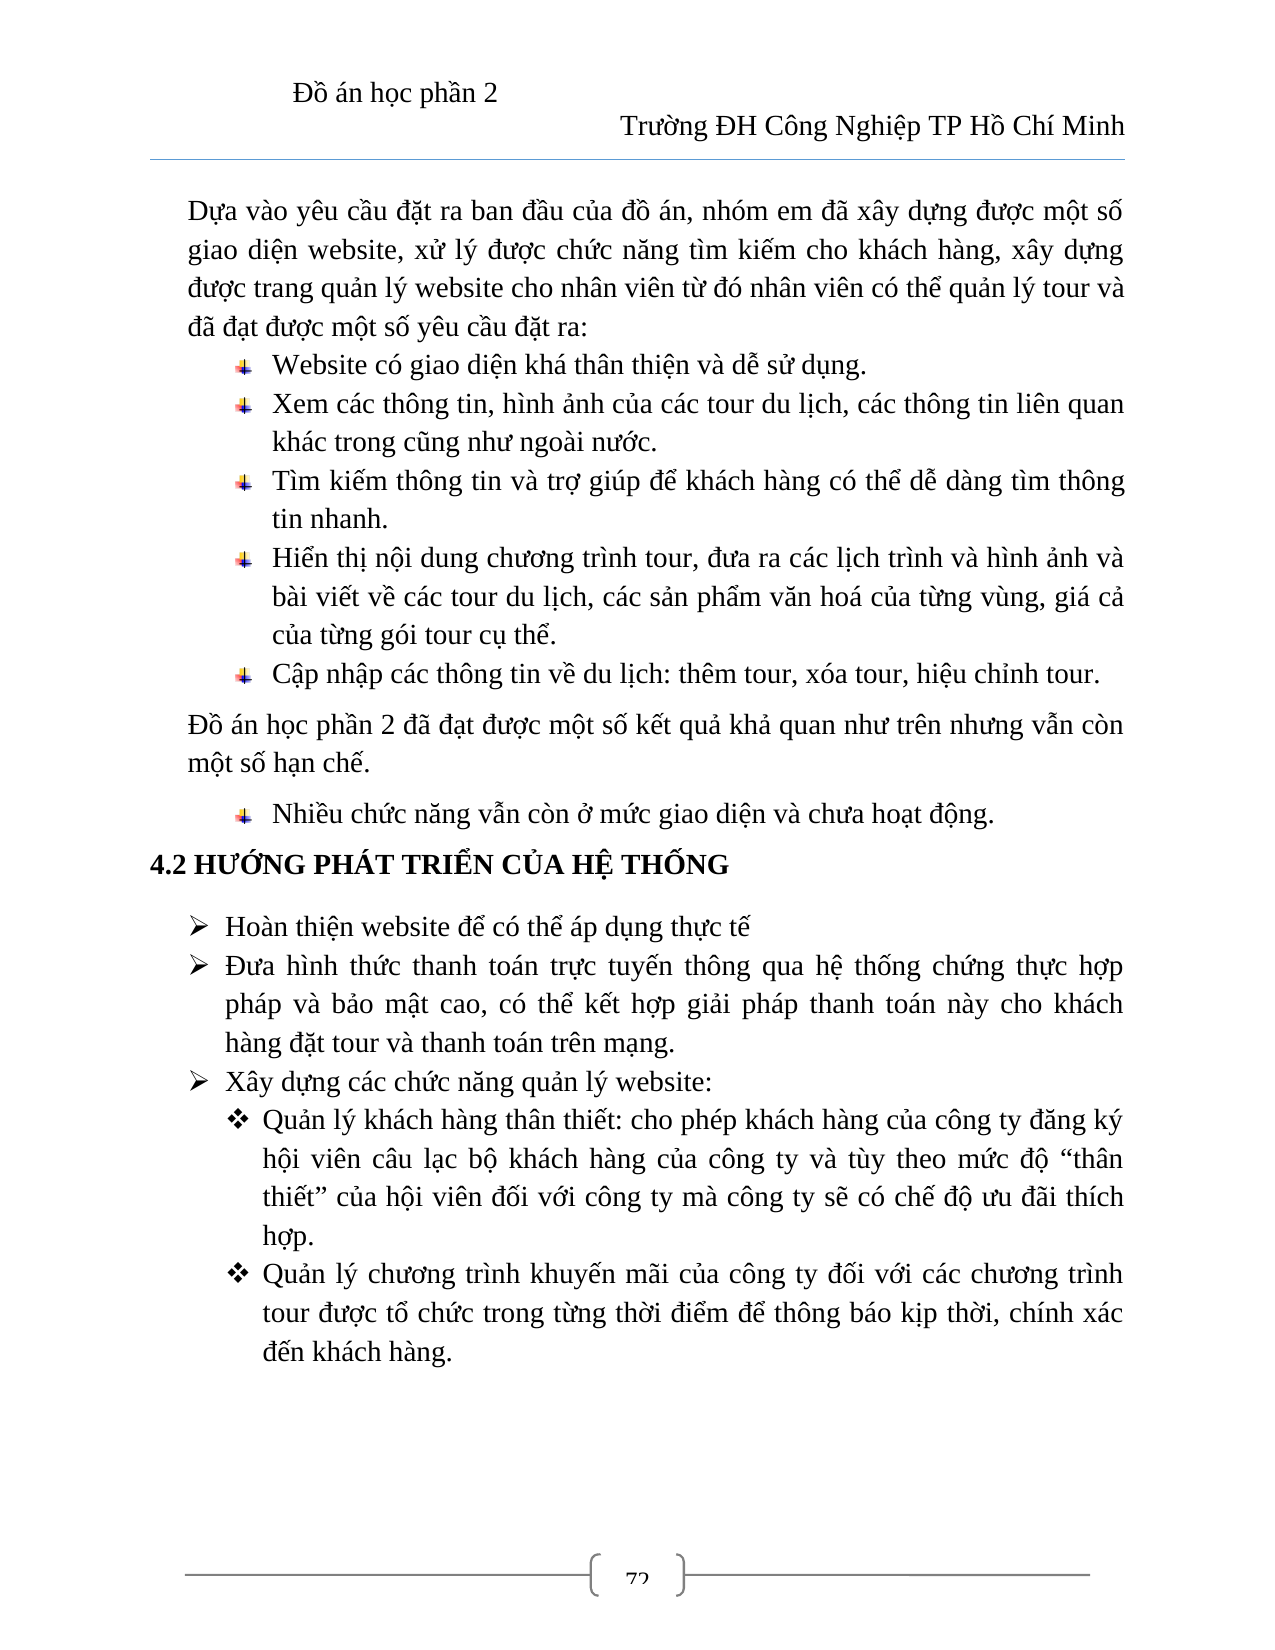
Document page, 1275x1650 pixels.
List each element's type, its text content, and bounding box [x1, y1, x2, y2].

list Xây dựng các chức năng quản lý website: [187, 1064, 1125, 1097]
list Quản lý khách hàng thân thiết: cho phép khách hàng của công ty đăng ký hội viên câu lạc bộ khách hàng của công ty và tùy theo mức độ “thân thiết” của hội viên đối với công ty mà công ty sẽ có chế độ ưu đãi thích hợp. [225, 1102, 1125, 1252]
list Website có giao diện khá thân thiện và dễ sử dụng. [234, 347, 1125, 381]
picture [235, 666, 252, 684]
list Nhiều chức năng vẫn còn ở mức giao diện và chưa hoạt động. [234, 796, 1125, 830]
list Đưa hình thức thanh toán trực tuyến thông qua hệ thống chứng thực hợp pháp và bảo mật cao, có thể kết hợp giải pháp thanh toán này cho khách hàng đặt tour và thanh toán trên mạng. [187, 948, 1125, 1059]
list Hiển thị nội dung chương trình tour, đưa ra các lịch trình và hình ảnh và bài viết về các tour du lịch, các sản phẩm văn hoá của từng vùng, giá cả của từng gói tour cụ thể. [234, 540, 1125, 651]
picture [235, 807, 252, 824]
picture [235, 358, 252, 375]
list Quản lý chương trình khuyến mãi của công ty đối với các chương trình tour được tổ chức trong từng thời điểm để thông báo kịp thời, chính xác đến khách hàng. [225, 1257, 1125, 1367]
picture [235, 550, 252, 568]
subtitle 4.2 HƯỚNG PHÁT TRIỂN CỦA HỆ THỐNG [150, 847, 1125, 881]
list Cập nhập các thông tin về du lịch: thêm tour, xóa tour, hiệu chỉnh tour. [234, 656, 1125, 689]
list Tìm kiếm thông tin và trợ giúp để khách hàng có thể dễ dàng tìm thông tin nhanh. [234, 463, 1125, 535]
text Dựa vào yêu cầu đặt ra ban đầu của đồ án, nhóm em đã xây dựng được một số giao diện website, xử lý được chức năng tìm kiếm cho khách hàng, xây dựng được trang quản lý website cho nhân viên từ đó nhân viên có thể quản lý tour và đã đạt được một số yêu cầu đặt ra: [187, 193, 1125, 342]
list Hoàn thiện website để có thể áp dụng thực tế [187, 909, 1125, 943]
list Xem các thông tin, hình ảnh của các tour du lịch, các thông tin liên quan khác trong cũng như ngoài nước. [234, 386, 1125, 458]
picture [235, 473, 252, 491]
text Đồ án học phần 2 đã đạt được một số kết quả khả quan như trên nhưng vẫn còn một số hạn chế. [187, 707, 1125, 779]
picture [235, 396, 252, 414]
